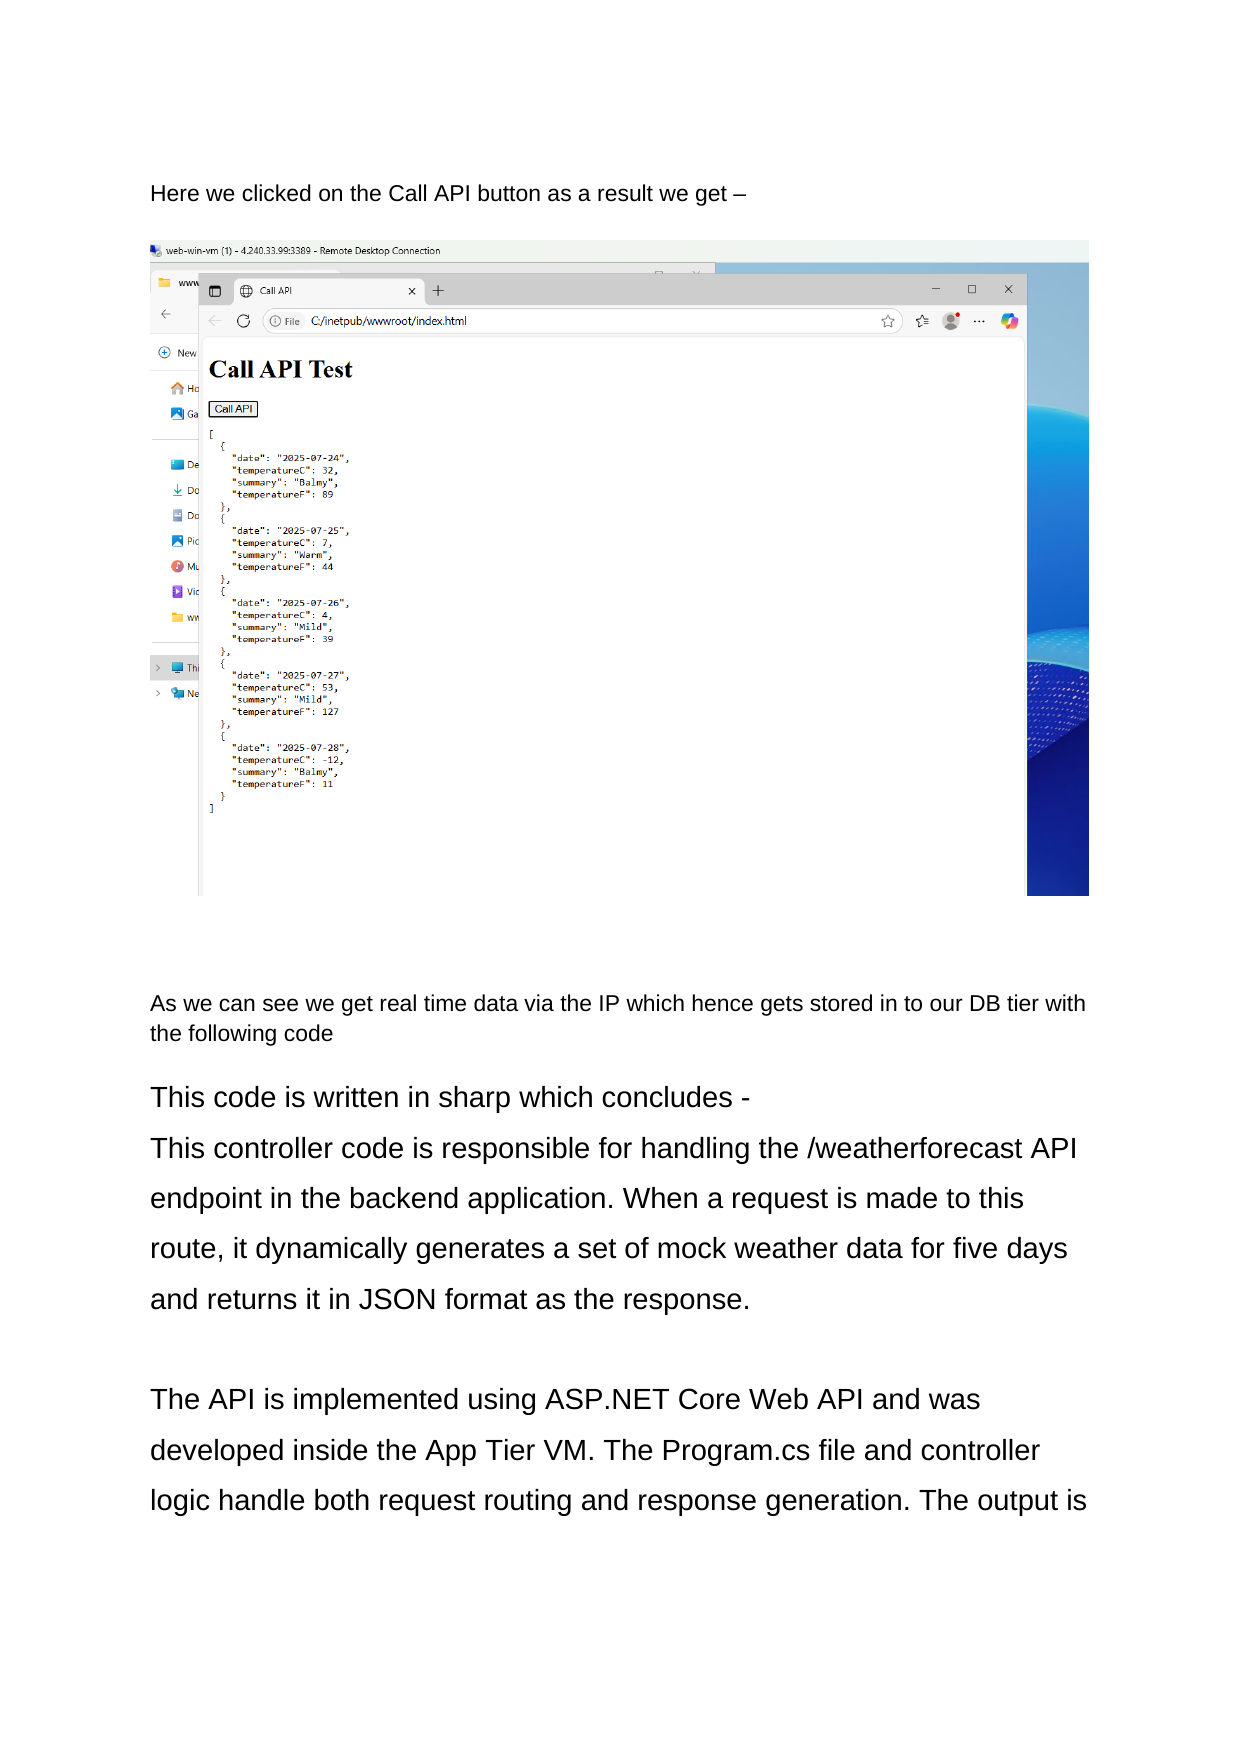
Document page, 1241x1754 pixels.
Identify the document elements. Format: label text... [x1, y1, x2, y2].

text Here we clicked on the Call API button as a result we get – [150, 180, 1090, 207]
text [150, 1382, 1090, 1516]
picture [150, 240, 1089, 896]
text This code is written in sharp which concludes - This controller code is responsible for handling the /weatherforecast API endpoint in the backend application. When a request is made to this route, it dynamically generates a set of mock weather data for five days and returns it in JSON format as the response. [150, 1080, 1090, 1315]
text As we can see we get real time data via the IP which hence gets stored in to our DB tier with the following code [150, 990, 1090, 1046]
